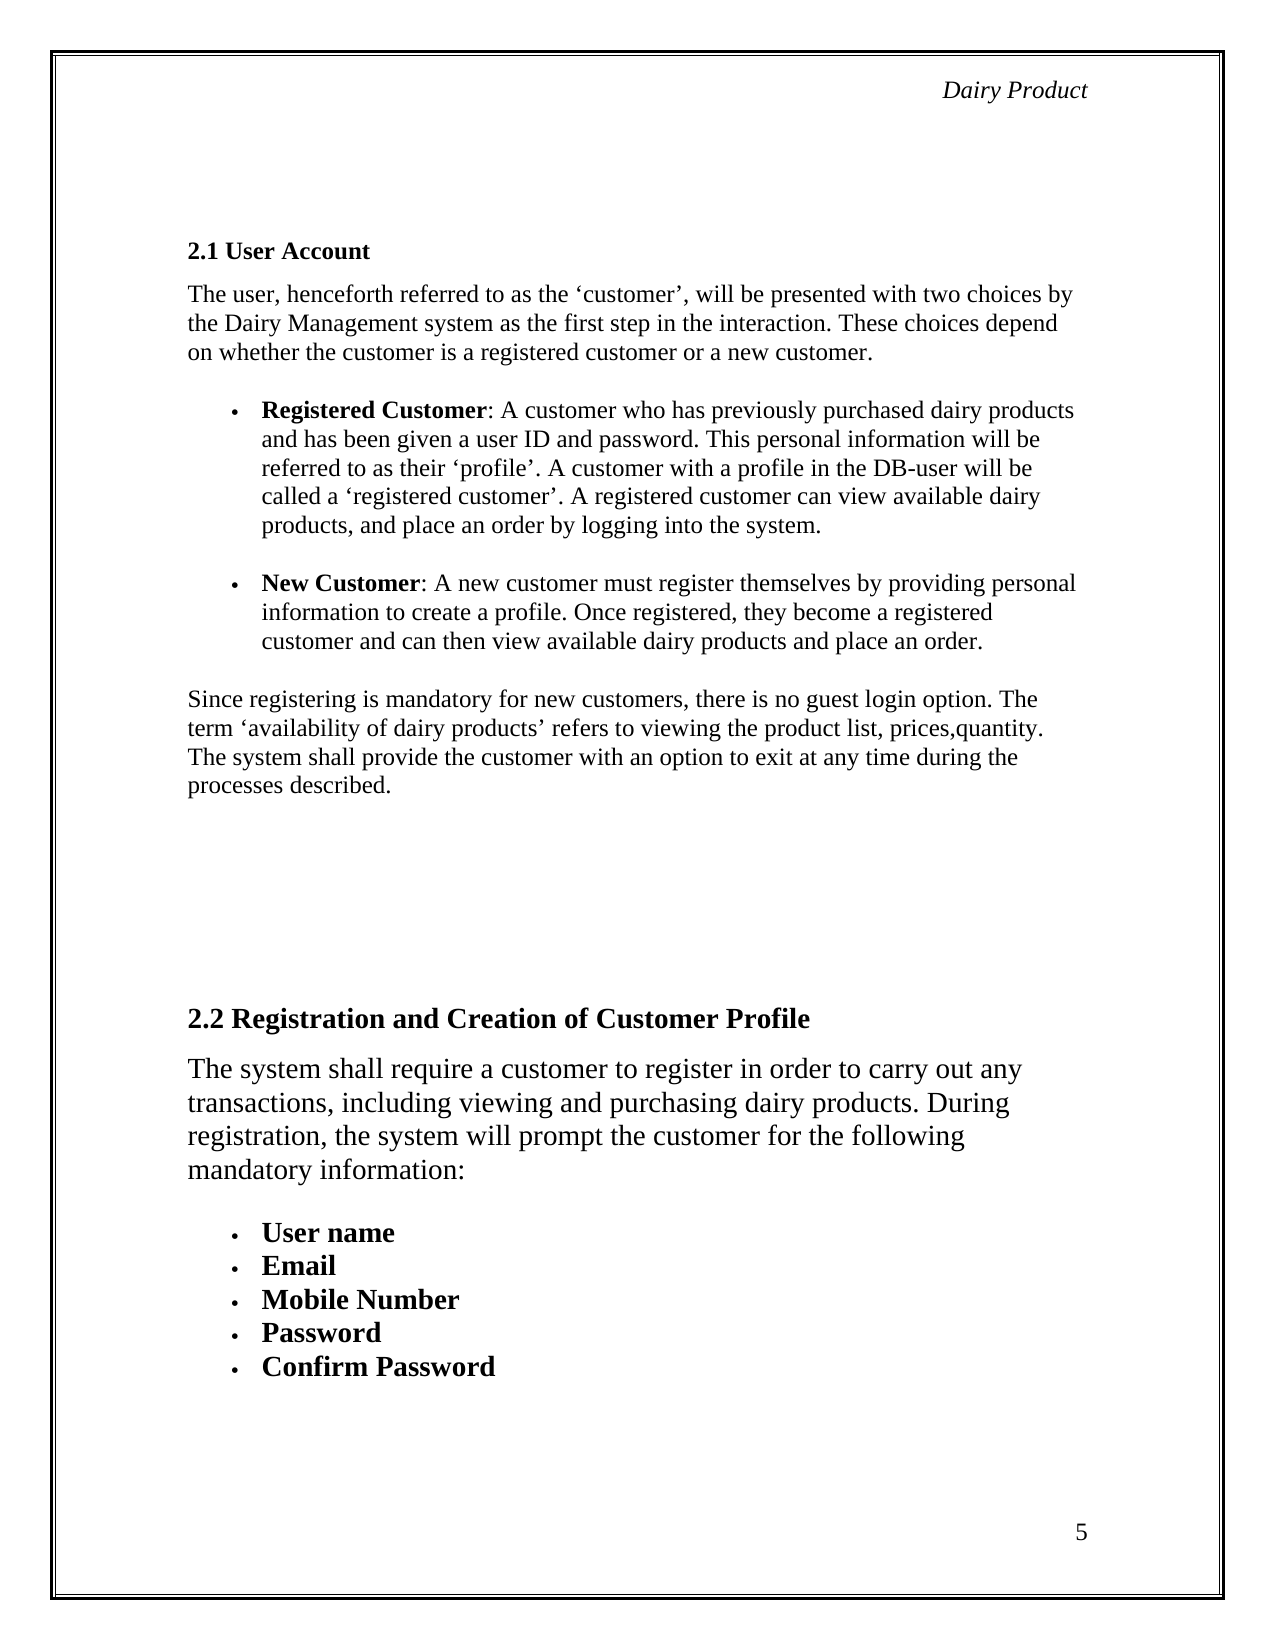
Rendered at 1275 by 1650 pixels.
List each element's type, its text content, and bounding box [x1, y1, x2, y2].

list New Customer: A new customer must register themselves by providing personal information to create a profile. Once registered, they become a registered customer and can then view available dairy products and place an order. [232, 568, 1087, 654]
text Since registering is mandatory for new customers, there is no guest login option. The term ‘availability of dairy products’ refers to viewing the product list, prices,quantity. The system shall provide the customer with an option to exit at any time during the processes described. [187, 684, 1087, 799]
list User name [232, 1215, 1087, 1248]
text The system shall require a customer to register in order to carry out any transactions, including viewing and purchasing dairy products. During registration, the system will prompt the customer for the following mandatory information: [187, 1051, 1087, 1186]
list Confirm Password [232, 1349, 1087, 1383]
list Mobile Number [232, 1282, 1087, 1316]
subtitle 2.1 User Account [187, 236, 1087, 265]
list Registered Customer: A customer who has previously purchased dairy products and has been given a user ID and password. This personal information will be referred to as their ‘profile’. A customer with a profile in the DB-user will be called a ‘registered customer’. A registered customer can view available dairy products, and place an order by logging into the system. [232, 395, 1087, 539]
list Email [232, 1248, 1087, 1282]
list Password [232, 1316, 1087, 1349]
subtitle 2.2 Registration and Creation of Customer Profile [187, 1001, 1087, 1034]
text The user, henceforth referred to as the ‘customer’, will be presented with two choices by the Dairy Management system as the first step in the interaction. These choices depend on whether the customer is a registered customer or a new customer. [187, 279, 1087, 366]
